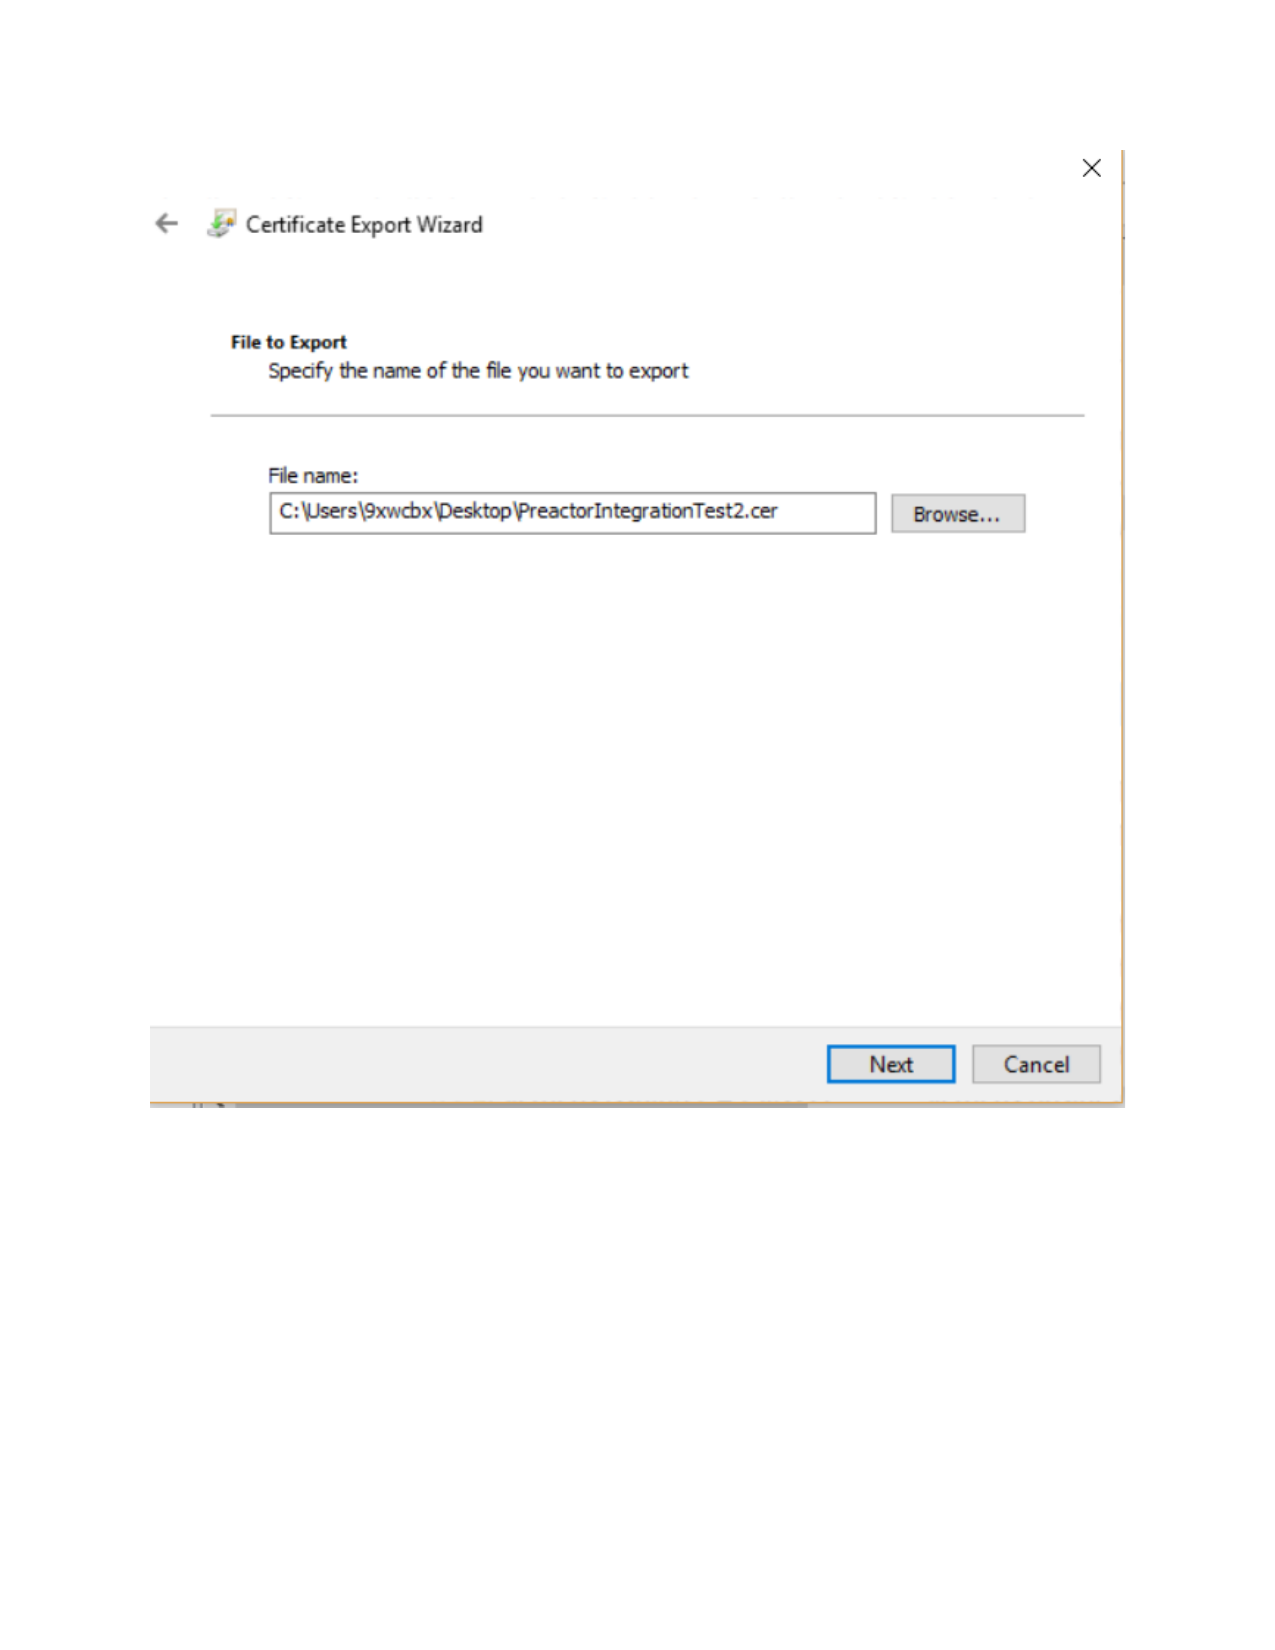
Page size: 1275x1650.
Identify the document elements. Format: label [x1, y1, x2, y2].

picture [150, 150, 1125, 1108]
